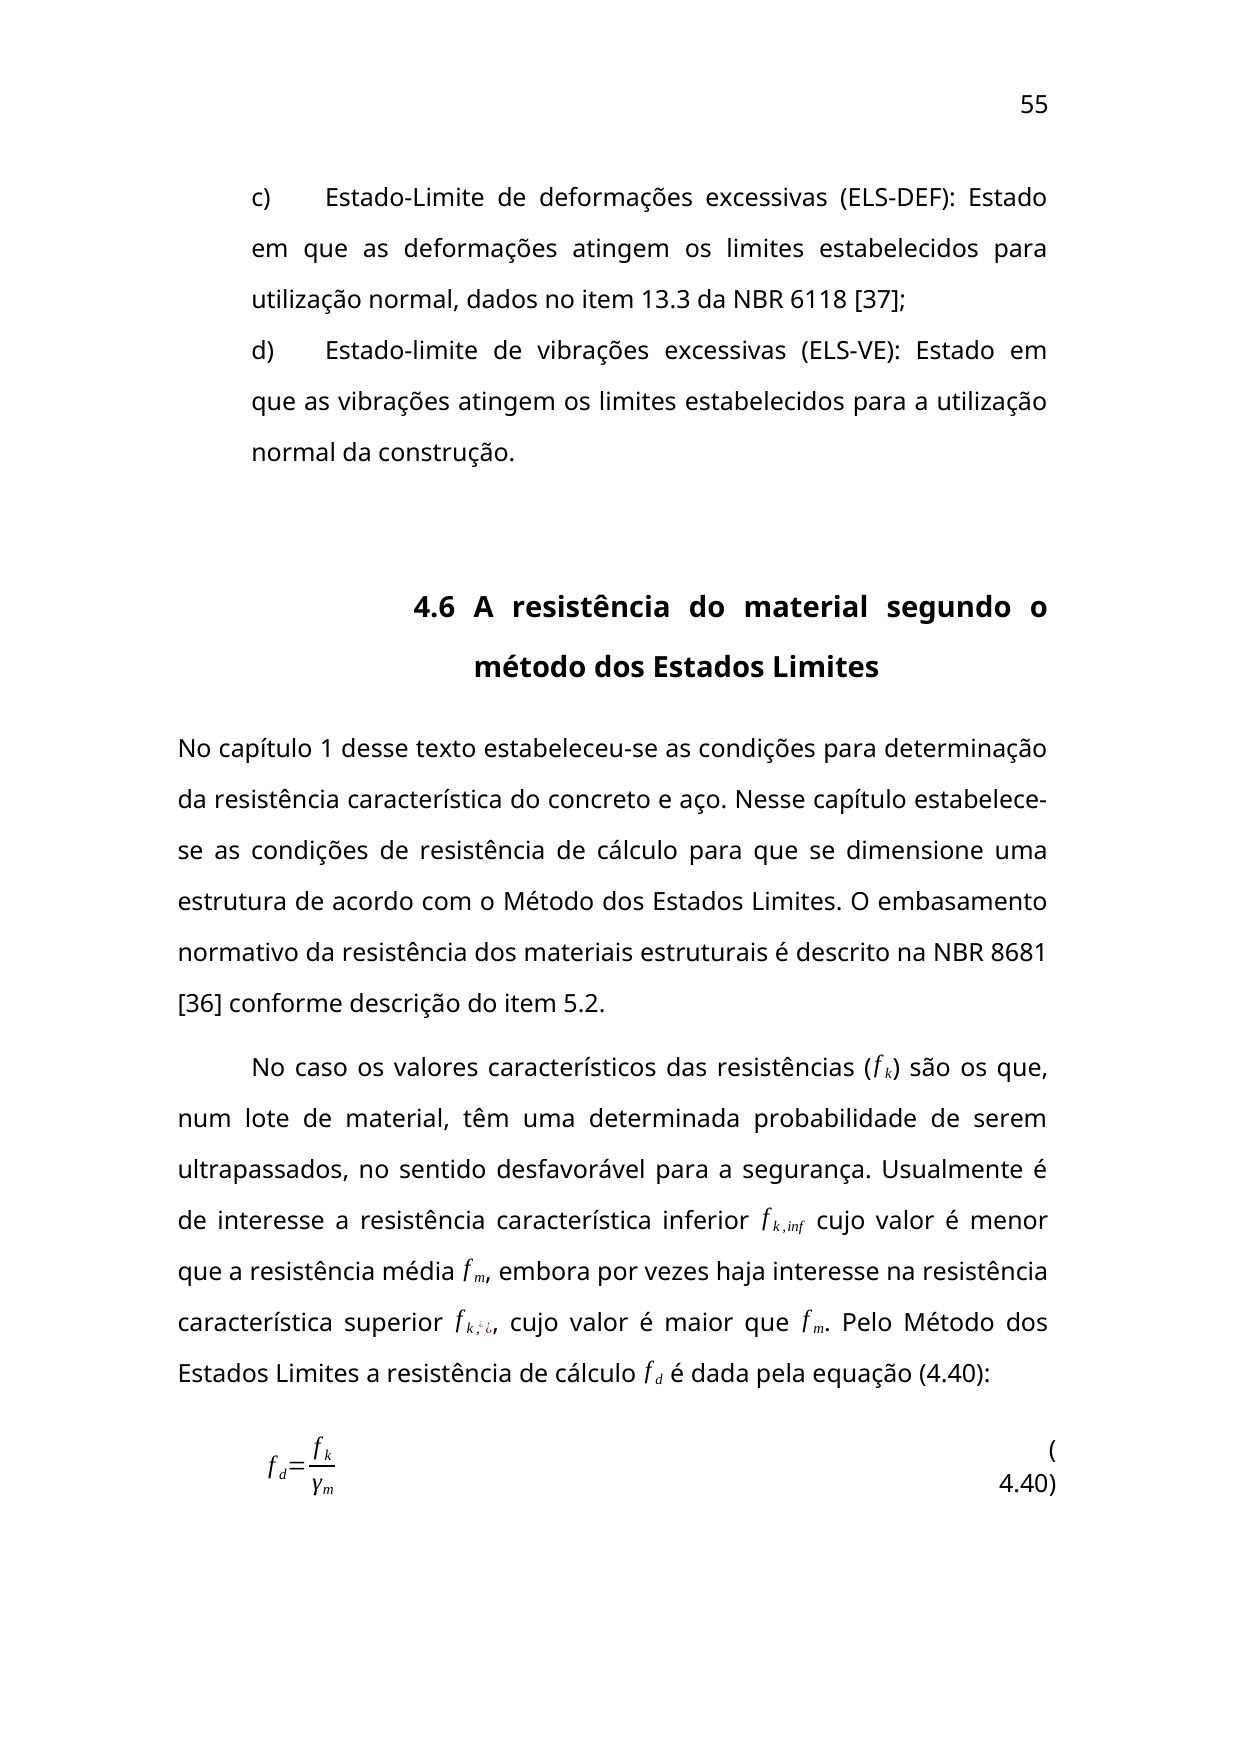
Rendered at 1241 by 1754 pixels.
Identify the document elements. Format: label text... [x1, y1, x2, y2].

table_header [186, 1419, 911, 1512]
list No capítulo 1 desse texto estabeleceu-se as condições para determinação da resistência característica do concreto e aço. Nesse capítulo estabelece-se as condições de resistência de cálculo para que se dimensione uma estrutura de acordo com o Método dos Estados Limites. O embasamento normativo da resistência dos materiais estruturais é descrito na NBR 8681 [36] conforme descrição do item 5.2. [177, 731, 1048, 1020]
table_header (4.40) [911, 1419, 1063, 1512]
list Estado-limite de vibrações excessivas (ELS-VE): Estado em que as vibrações atingem os limites estabelecidos para a utilização normal da construção. [251, 332, 1048, 469]
subtitle A resistência do material segundo o método dos Estados Limites [413, 587, 1048, 686]
list Estado-Limite de deformações excessivas (ELS-DEF): Estado em que as deformações atingem os limites estabelecidos para utilização normal, dados no item 13.3 da NBR 6118 [37]; [251, 179, 1048, 316]
list No caso os valores característicos das resistências () são os que, num lote de material, têm uma determinada probabilidade de serem ultrapassados, no sentido desfavorável para a segurança. Usualmente é de interesse a resistência característica inferior cujo valor é menor que a resistência média , embora por vezes haja interesse na resistência característica superior , cujo valor é maior que . Pelo Método dos Estados Limites a resistência de cálculo é dada pela equação (4.40): [177, 1049, 1048, 1390]
